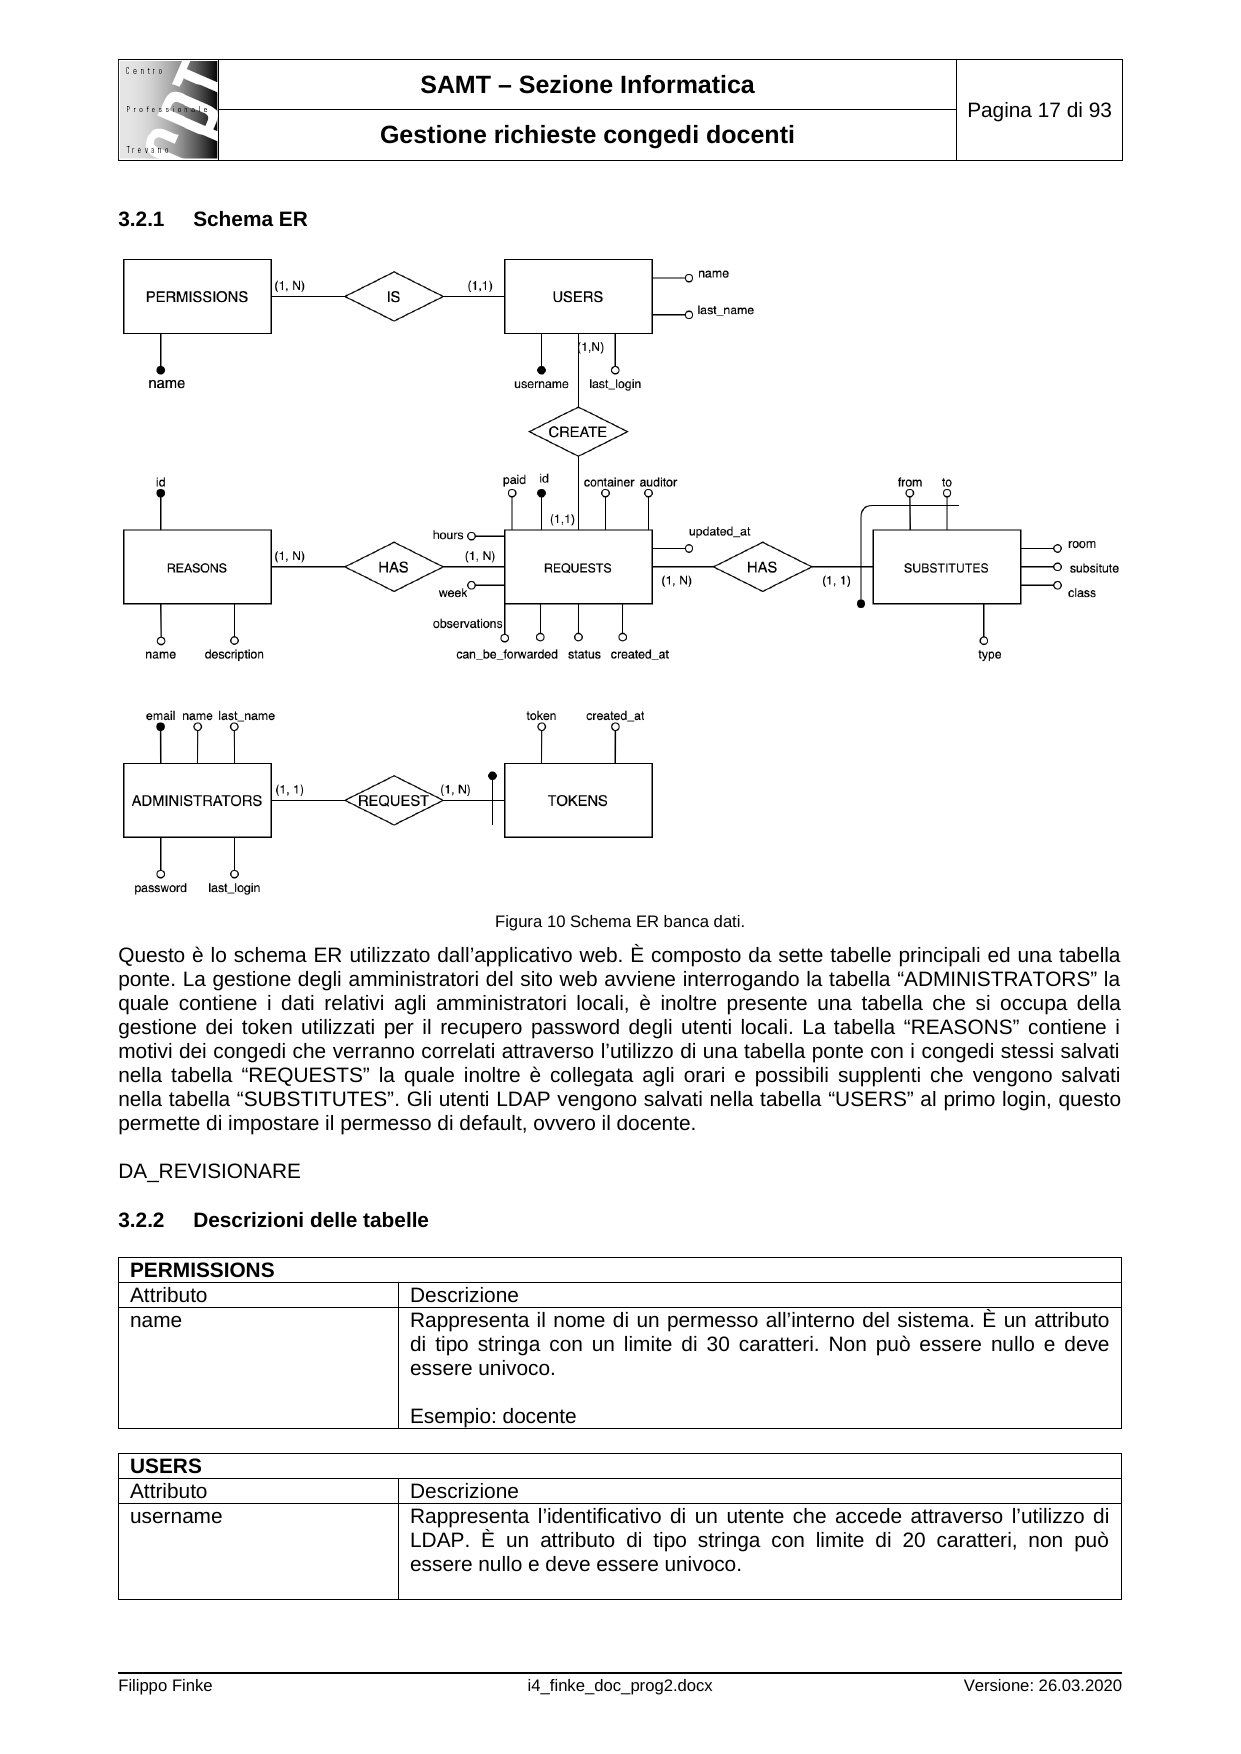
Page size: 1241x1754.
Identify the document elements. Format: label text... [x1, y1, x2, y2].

picture [118, 60, 218, 159]
subtitle Schema ER [118, 207, 1122, 231]
table_cell Attributo [119, 1283, 398, 1307]
table_cell Attributo [119, 1479, 398, 1502]
table_header USERS [119, 1454, 1121, 1477]
table_cell Rappresenta il nome di un permesso all’interno del sistema. È un attributo di tipo stringa con un limite di 30 caratteri. Non può essere nullo e deve essere univoco. Esempio: docente [399, 1308, 1121, 1427]
picture [118, 255, 1123, 899]
table_cell Descrizione [399, 1479, 1121, 1502]
text Questo è lo schema ER utilizzato dall’applicativo web. È composto da sette tabelle principali ed una tabella ponte. La gestione degli amministratori del sito web avviene interrogando la tabella “ADMINISTRATORS” la quale contiene i dati relativi agli amministratori locali, è inoltre presente una tabella che si occupa della gestione dei token utilizzati per il recupero password degli utenti locali. La tabella “REASONS” contiene i motivi dei congedi che verranno correlati attraverso l’utilizzo di una tabella ponte con i congedi stessi salvati nella tabella “REQUESTS” la quale inoltre è collegata agli orari e possibili supplenti che vengono salvati nella tabella “SUBSTITUTES”. Gli utenti LDAP vengono salvati nella tabella “USERS” al primo login, questo permette di impostare il permesso di default, ovvero il docente. [118, 943, 1122, 1135]
text Figura 10 Schema ER banca dati. [118, 911, 1122, 931]
table_cell name [119, 1308, 398, 1427]
table_cell username [119, 1504, 398, 1599]
table_header PERMISSIONS [119, 1258, 1121, 1282]
subtitle Descrizioni delle tabelle [118, 1208, 1122, 1232]
table_cell Descrizione [399, 1283, 1121, 1307]
text DA_REVISIONARE [118, 1159, 1122, 1183]
